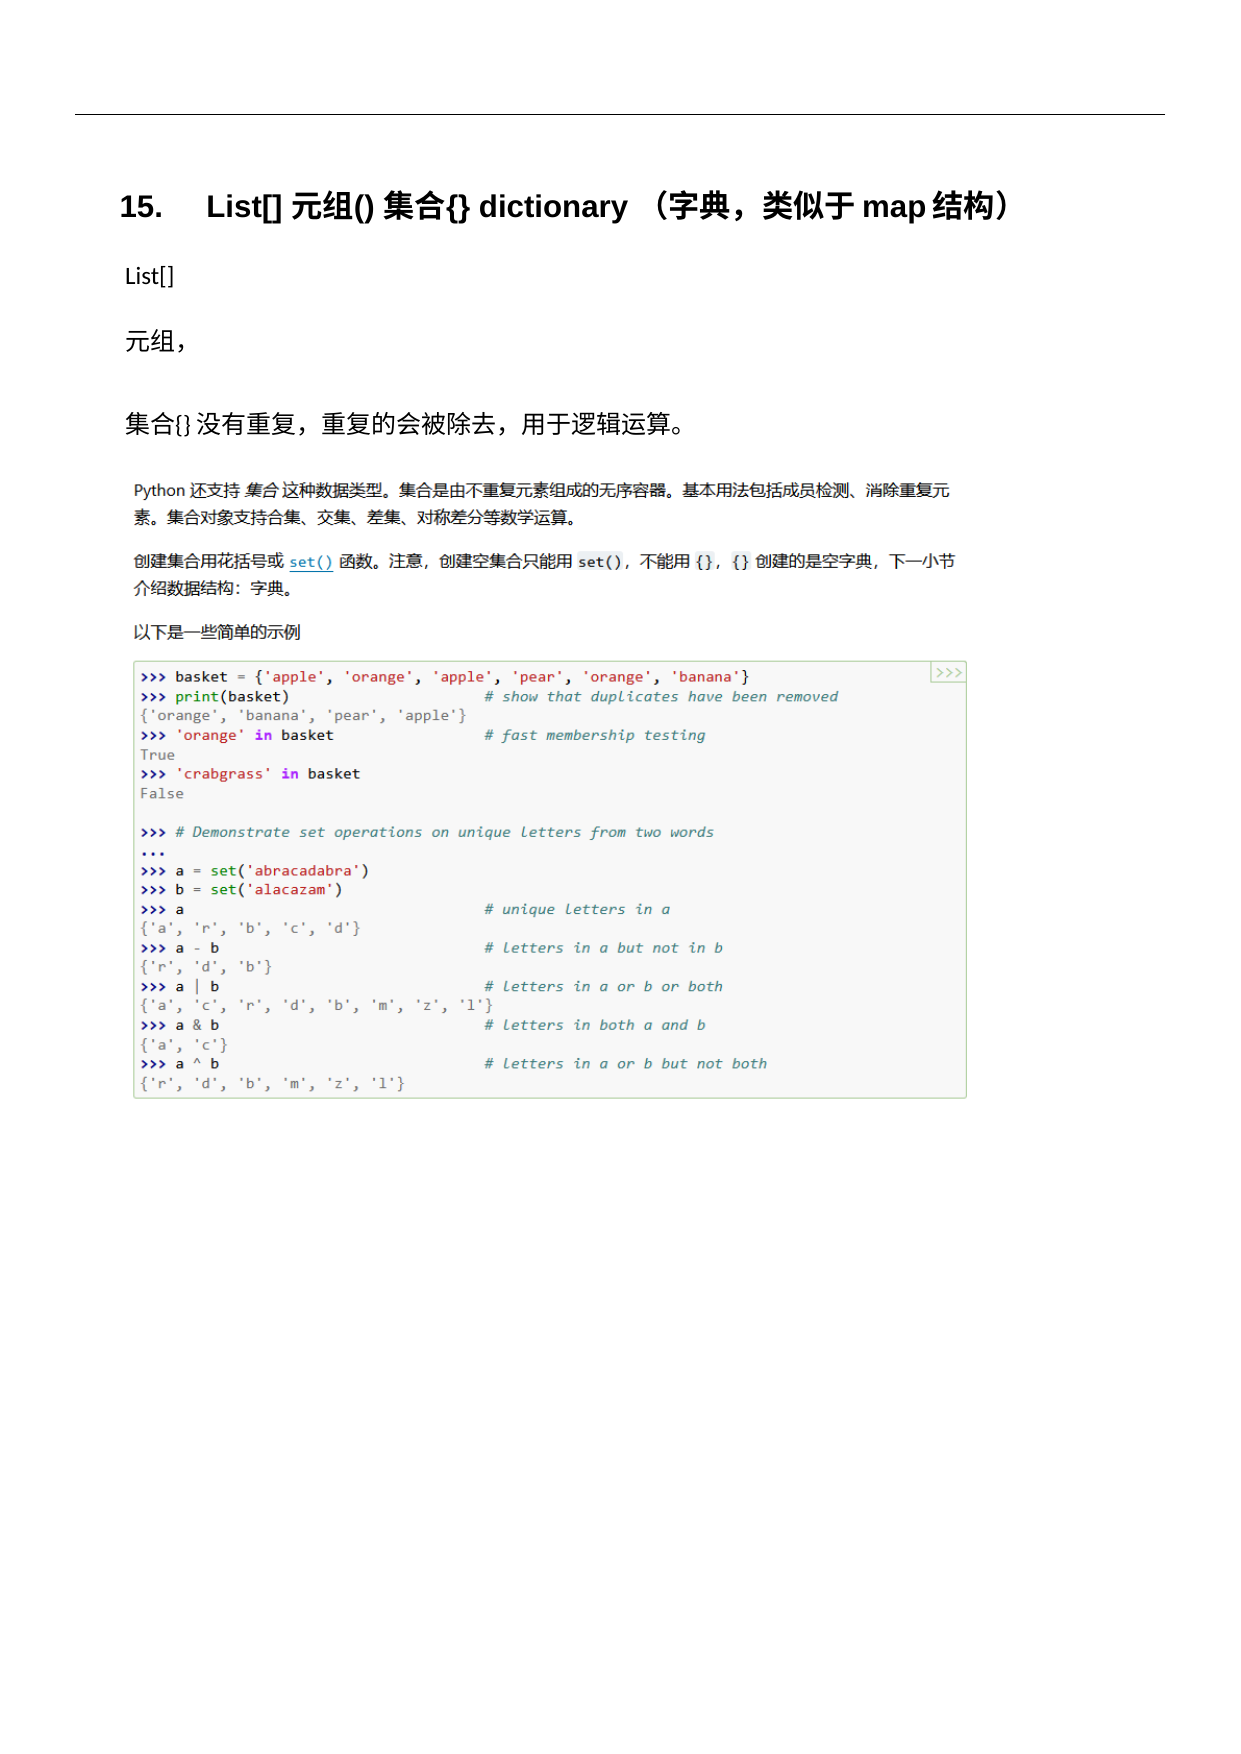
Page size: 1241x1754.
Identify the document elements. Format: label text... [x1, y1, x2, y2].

text List[] [75, 259, 1165, 292]
text 元组， [75, 307, 1165, 372]
subtitle List[] 元组() 集合{} dictionary （字典，类似于map结构） [119, 172, 1165, 237]
text 集合{} 没有重复，重复的会被除去，用于逻辑运算。 [75, 390, 1165, 455]
